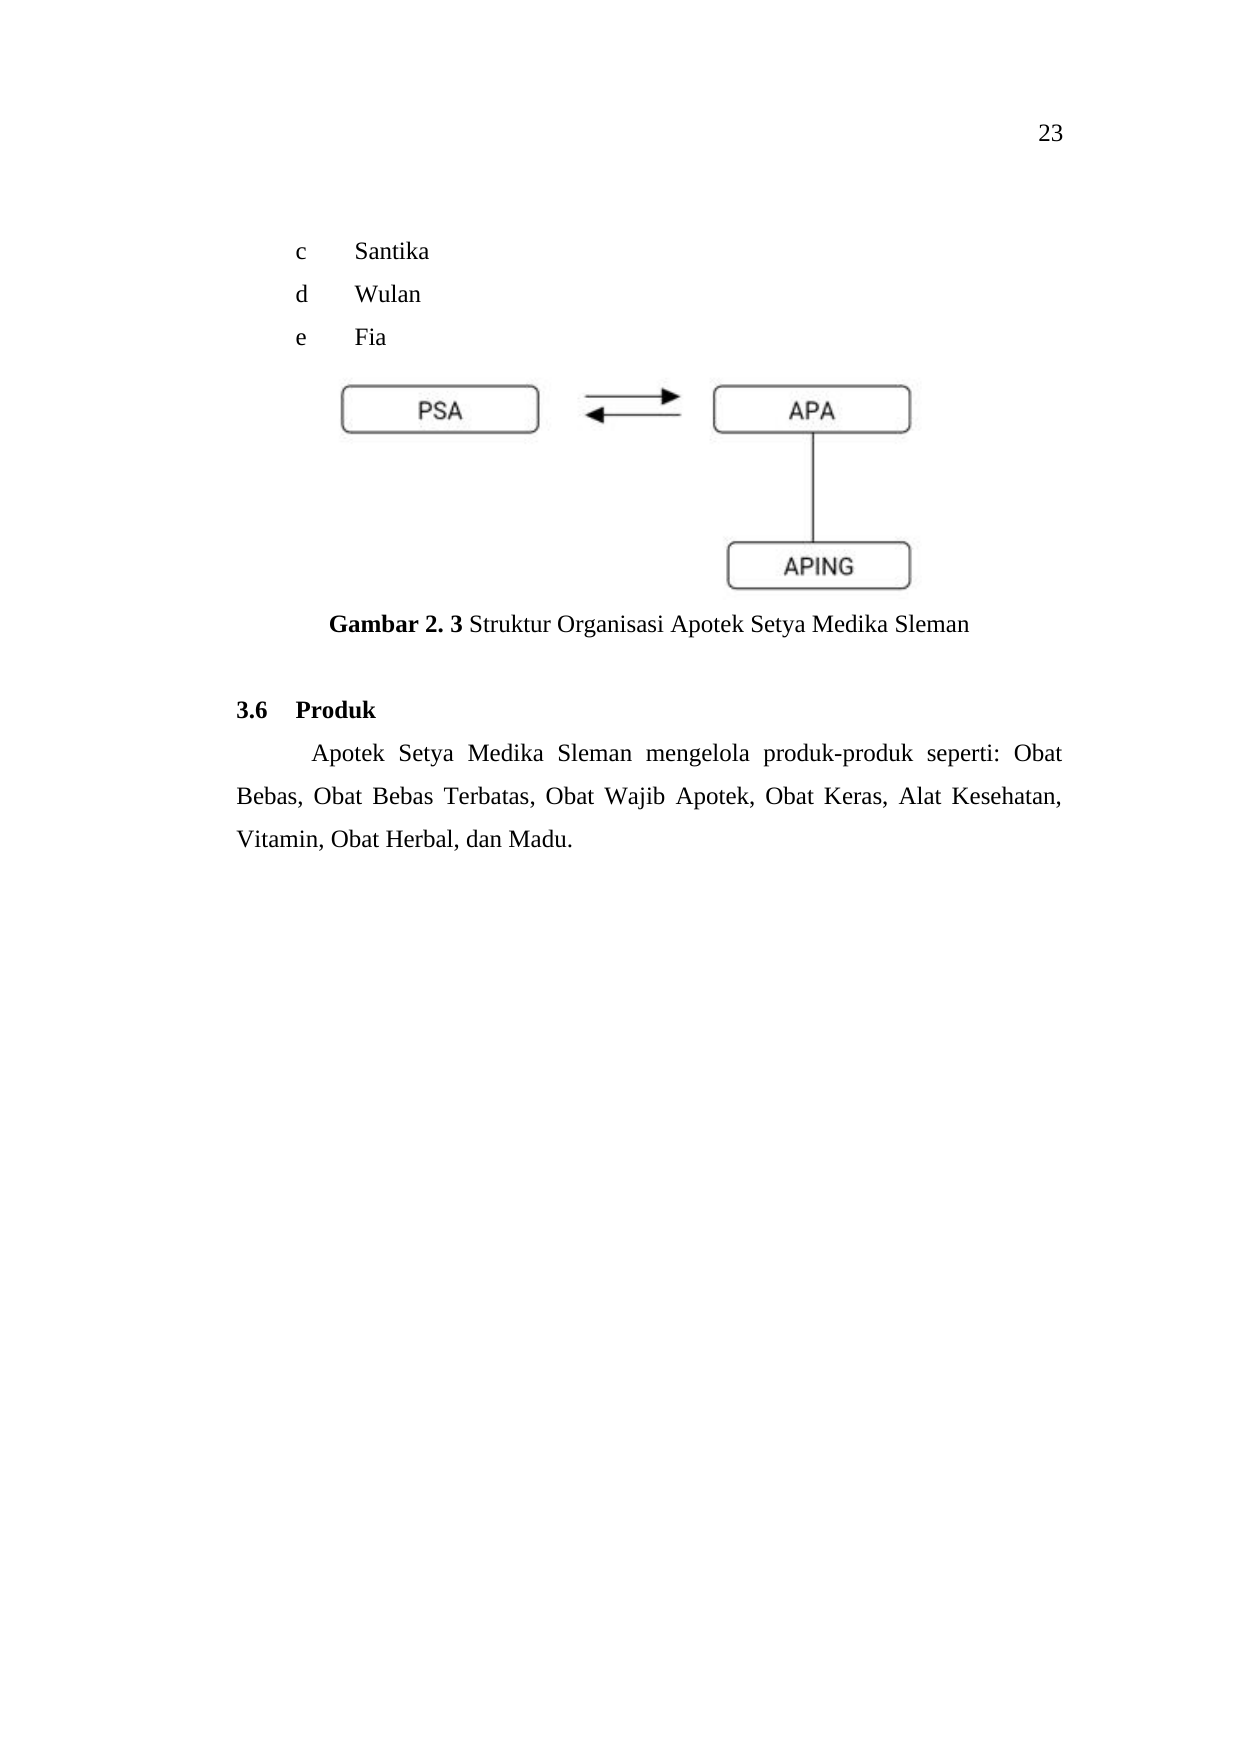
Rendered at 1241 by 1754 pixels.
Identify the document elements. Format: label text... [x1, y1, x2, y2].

list Fia [295, 322, 1063, 351]
list Produk [236, 695, 1063, 724]
picture [316, 361, 981, 600]
list Santika [295, 236, 1063, 265]
text Apotek Setya Medika Sleman mengelola produk-produk seperti: Obat Bebas, Obat Bebas Terbatas, Obat Wajib Apotek, Obat Keras, Alat Kesehatan, Vitamin, Obat Herbal, dan Madu. [236, 738, 1063, 853]
list Wulan [295, 279, 1063, 308]
